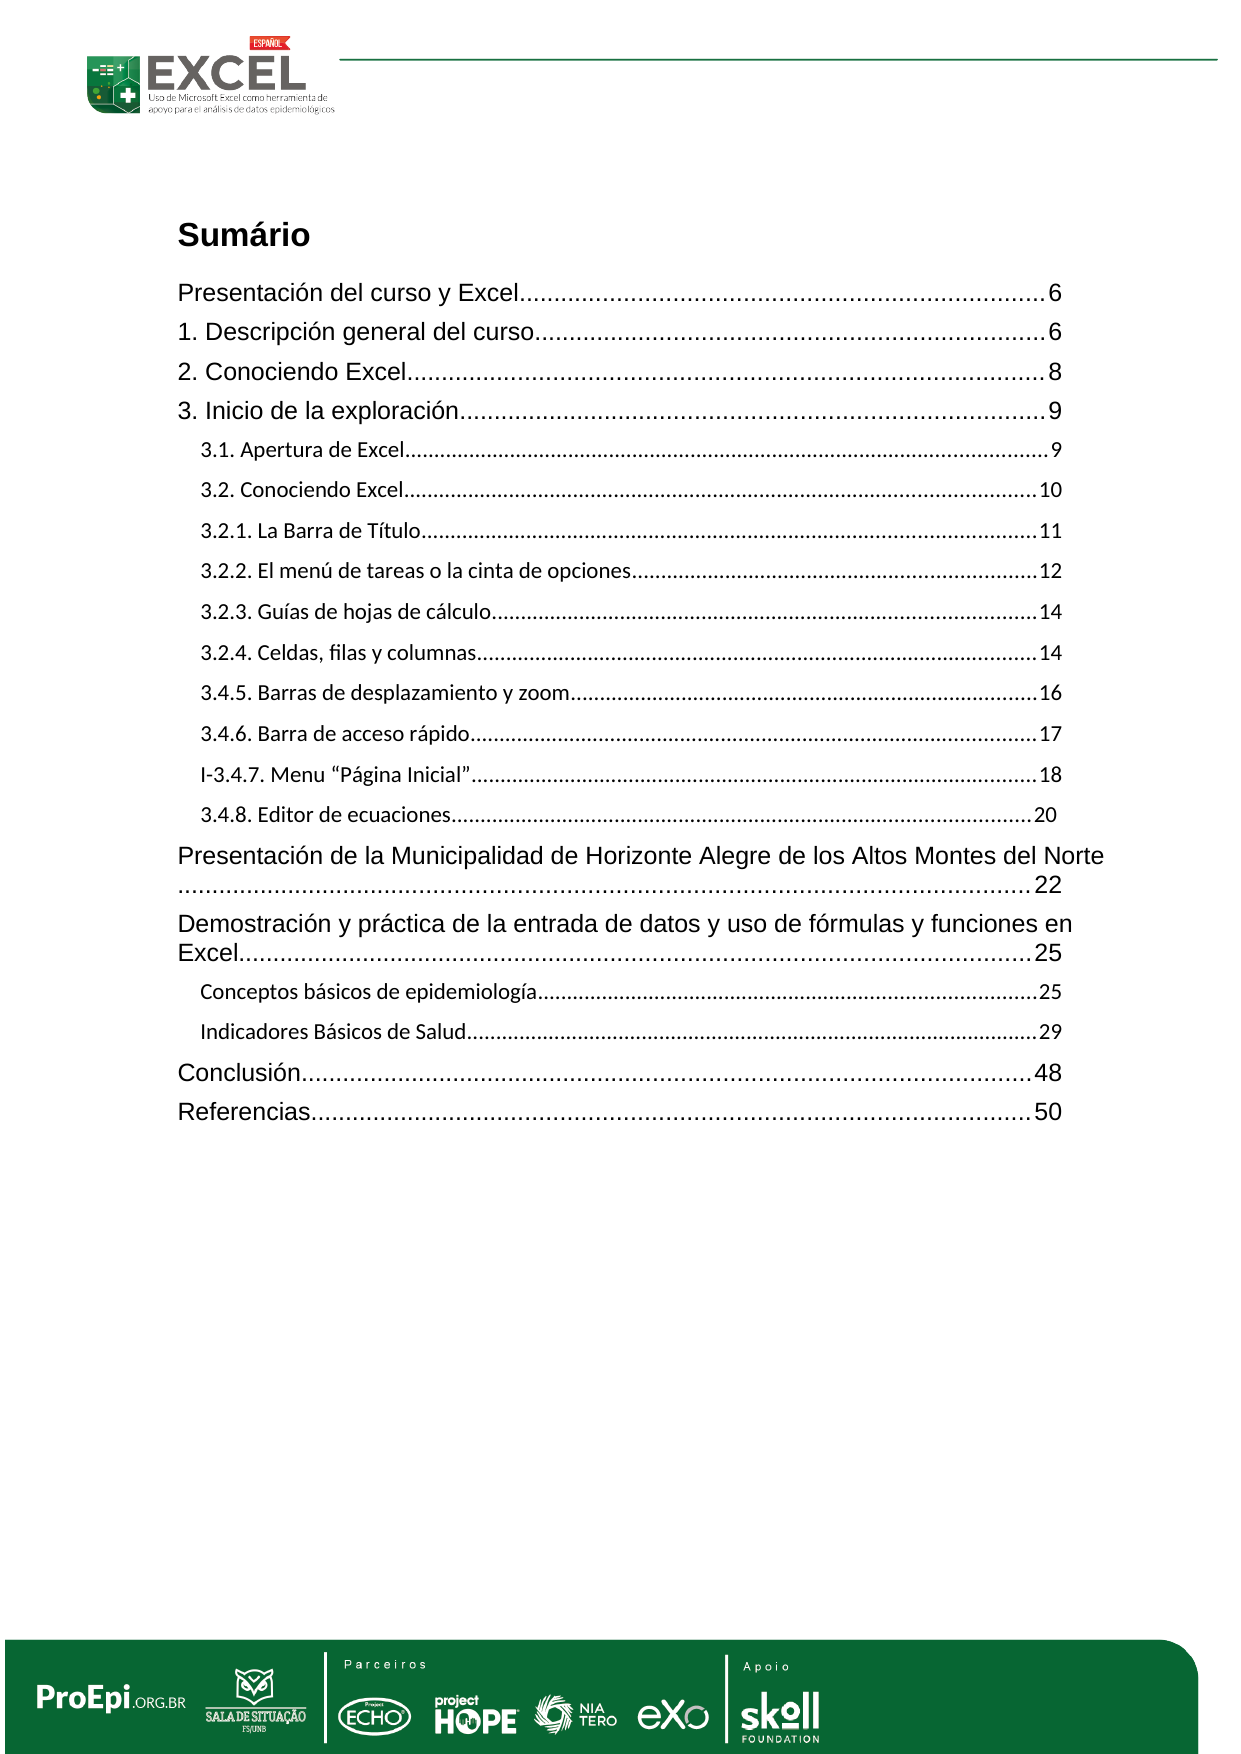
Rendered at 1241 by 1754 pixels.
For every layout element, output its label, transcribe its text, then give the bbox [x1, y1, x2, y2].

text 3.2.1. La Barra de Título 11 [200, 516, 1122, 544]
text Indicadores Básicos de Salud 29 [200, 1017, 1122, 1046]
text Conceptos básicos de epidemiología 25 [200, 977, 1122, 1005]
text 3.1. Apertura de Excel 9 [200, 435, 1122, 463]
text 3.4.5. Barras de desplazamiento y zoom 16 [200, 678, 1122, 707]
text 2. Conociendo Excel 8 [177, 356, 1122, 385]
text 3.4.6. Barra de acceso rápido 17 [200, 719, 1122, 747]
text Referencias 50 [177, 1097, 1122, 1126]
text 3.4.8. Editor de ecuaciones 20 [200, 800, 1122, 828]
text 3.2. Conociendo Excel 10 [200, 475, 1122, 503]
subtitle Sumário [177, 215, 1122, 253]
picture [5, 5, 1241, 1754]
text Conclusión 48 [177, 1058, 1122, 1087]
text 3. Inicio de la exploración 9 [177, 396, 1122, 424]
text I-3.4.7. Menu “Página Inicial” 18 [200, 760, 1122, 788]
text 3.2.3. Guías de hojas de cálculo 14 [200, 597, 1122, 625]
text 3.2.2. El menú de tareas o la cinta de opciones 12 [200, 557, 1122, 585]
text Presentación del curso y Excel 6 [177, 278, 1122, 307]
text Demostración y práctica de la entrada de datos y uso de fórmulas y funciones en Excel 25 [177, 909, 1122, 966]
text 3.2.4. Celdas, filas y columnas 14 [200, 638, 1122, 666]
text 1. Descripción general del curso 6 [177, 317, 1122, 346]
text Presentación de la Municipalidad de Horizonte Alegre de los Altos Montes del Norte 22 [177, 841, 1122, 898]
